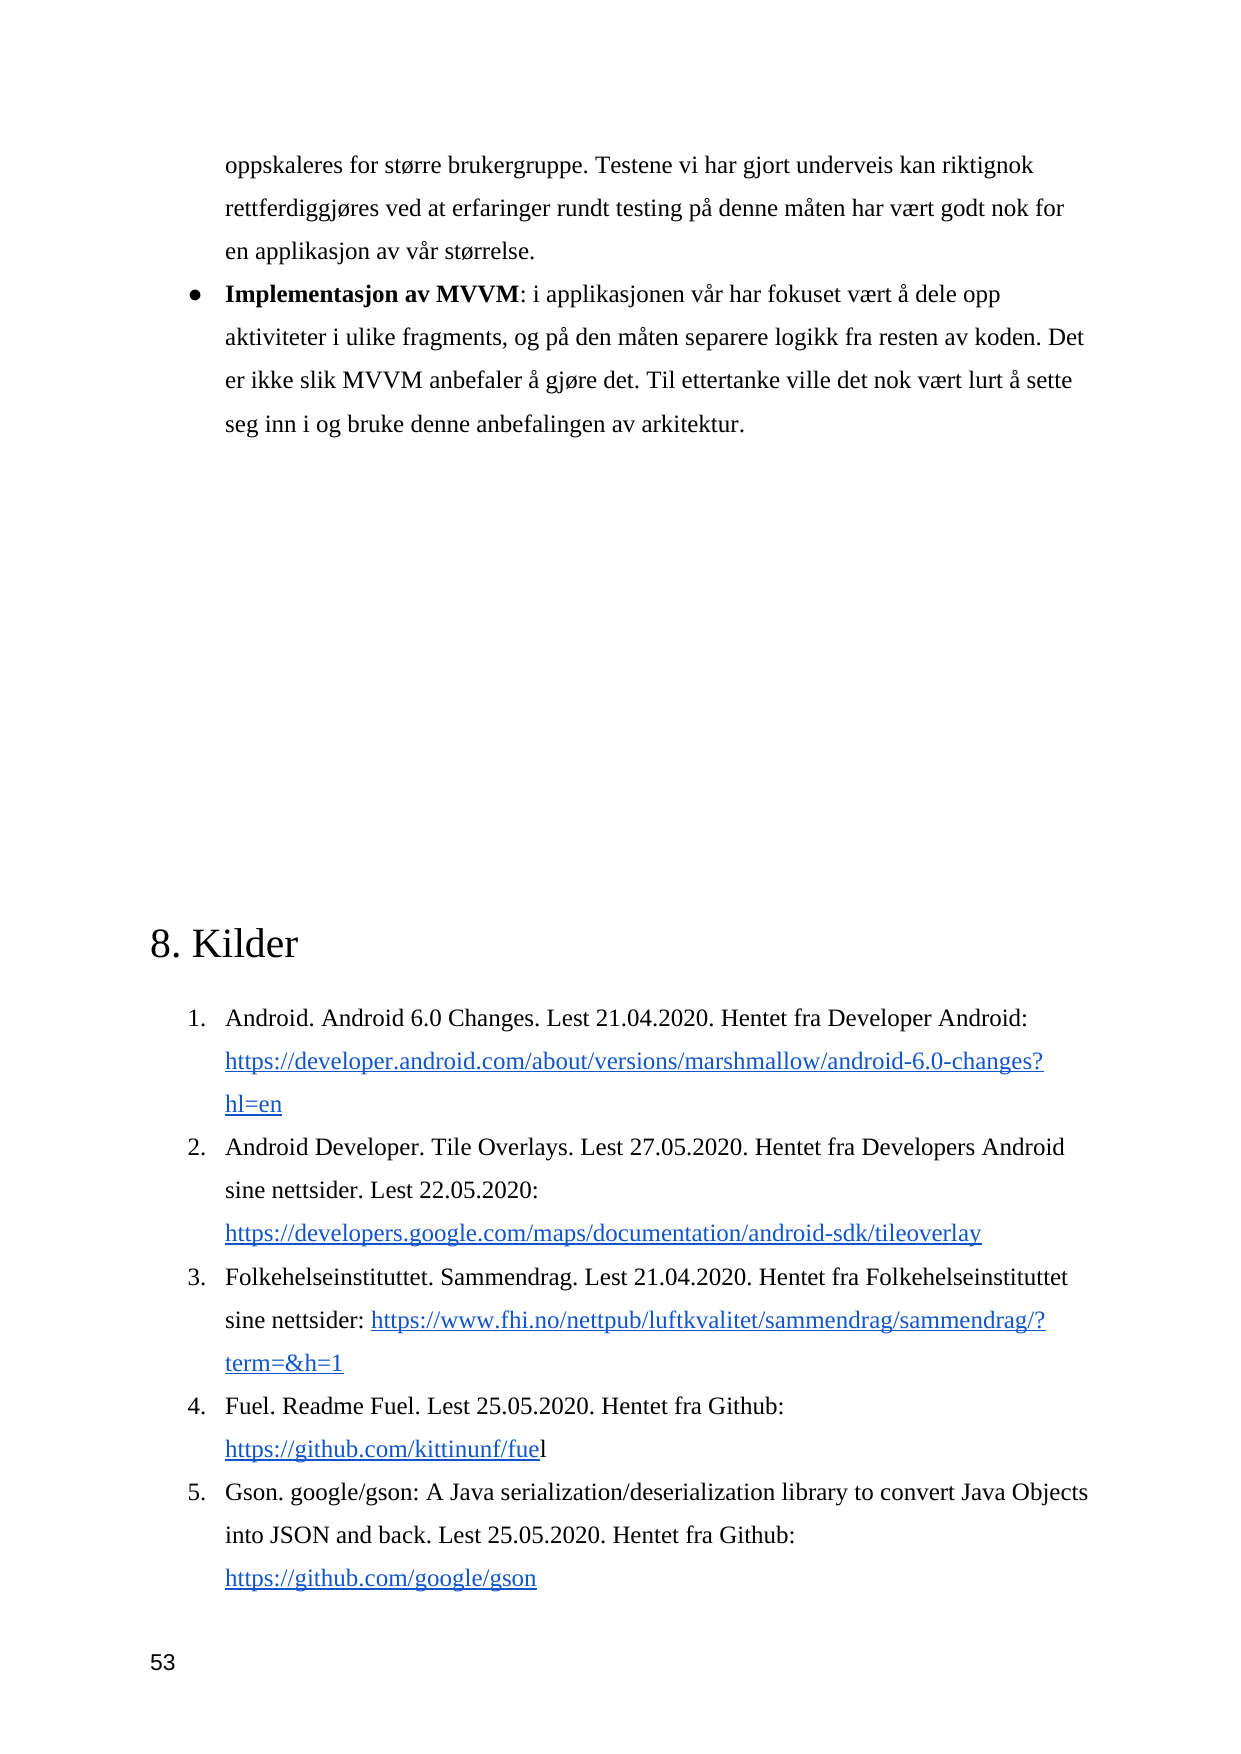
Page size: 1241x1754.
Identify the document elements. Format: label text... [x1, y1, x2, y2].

list Folkehelseinstituttet. Sammendrag. Lest 21.04.2020. Hentet fra Folkehelseinstituttet sine nettsider: https://www.fhi.no/nettpub/luftkvalitet/sammendrag/sammendrag/?term=&h=1 [187, 1262, 1090, 1377]
list Fuel. Readme Fuel. Lest 25.05.2020. Hentet fra Github: https://github.com/kittinunf/fuel [187, 1391, 1090, 1463]
list Android Developer. Tile Overlays. Lest 27.05.2020. Hentet fra Developers Android sine nettsider. Lest 22.05.2020: https://developers.google.com/maps/documentation/android-sdk/tileoverlay [187, 1132, 1090, 1247]
subtitle 8. Kilder [150, 918, 1090, 966]
list Android. Android 6.0 Changes. Lest 21.04.2020. Hentet fra Developer Android: https://developer.android.com/about/versions/marshmallow/android-6.0-changes?hl=en [187, 1003, 1090, 1118]
list Implementasjon av MVVM: i applikasjonen vår har fokuset vært å dele opp aktiviteter i ulike fragments, og på den måten separere logikk fra resten av koden. Det er ikke slik MVVM anbefaler å gjøre det. Til ettertanke ville det nok vært lurt å sette seg inn i og bruke denne anbefalingen av arkitektur. [187, 279, 1090, 437]
list Gson. google/gson: A Java serialization/deserialization library to convert Java Objects into JSON and back. Lest 25.05.2020. Hentet fra Github: https://github.com/google/gson [187, 1477, 1090, 1592]
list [187, 150, 1090, 265]
